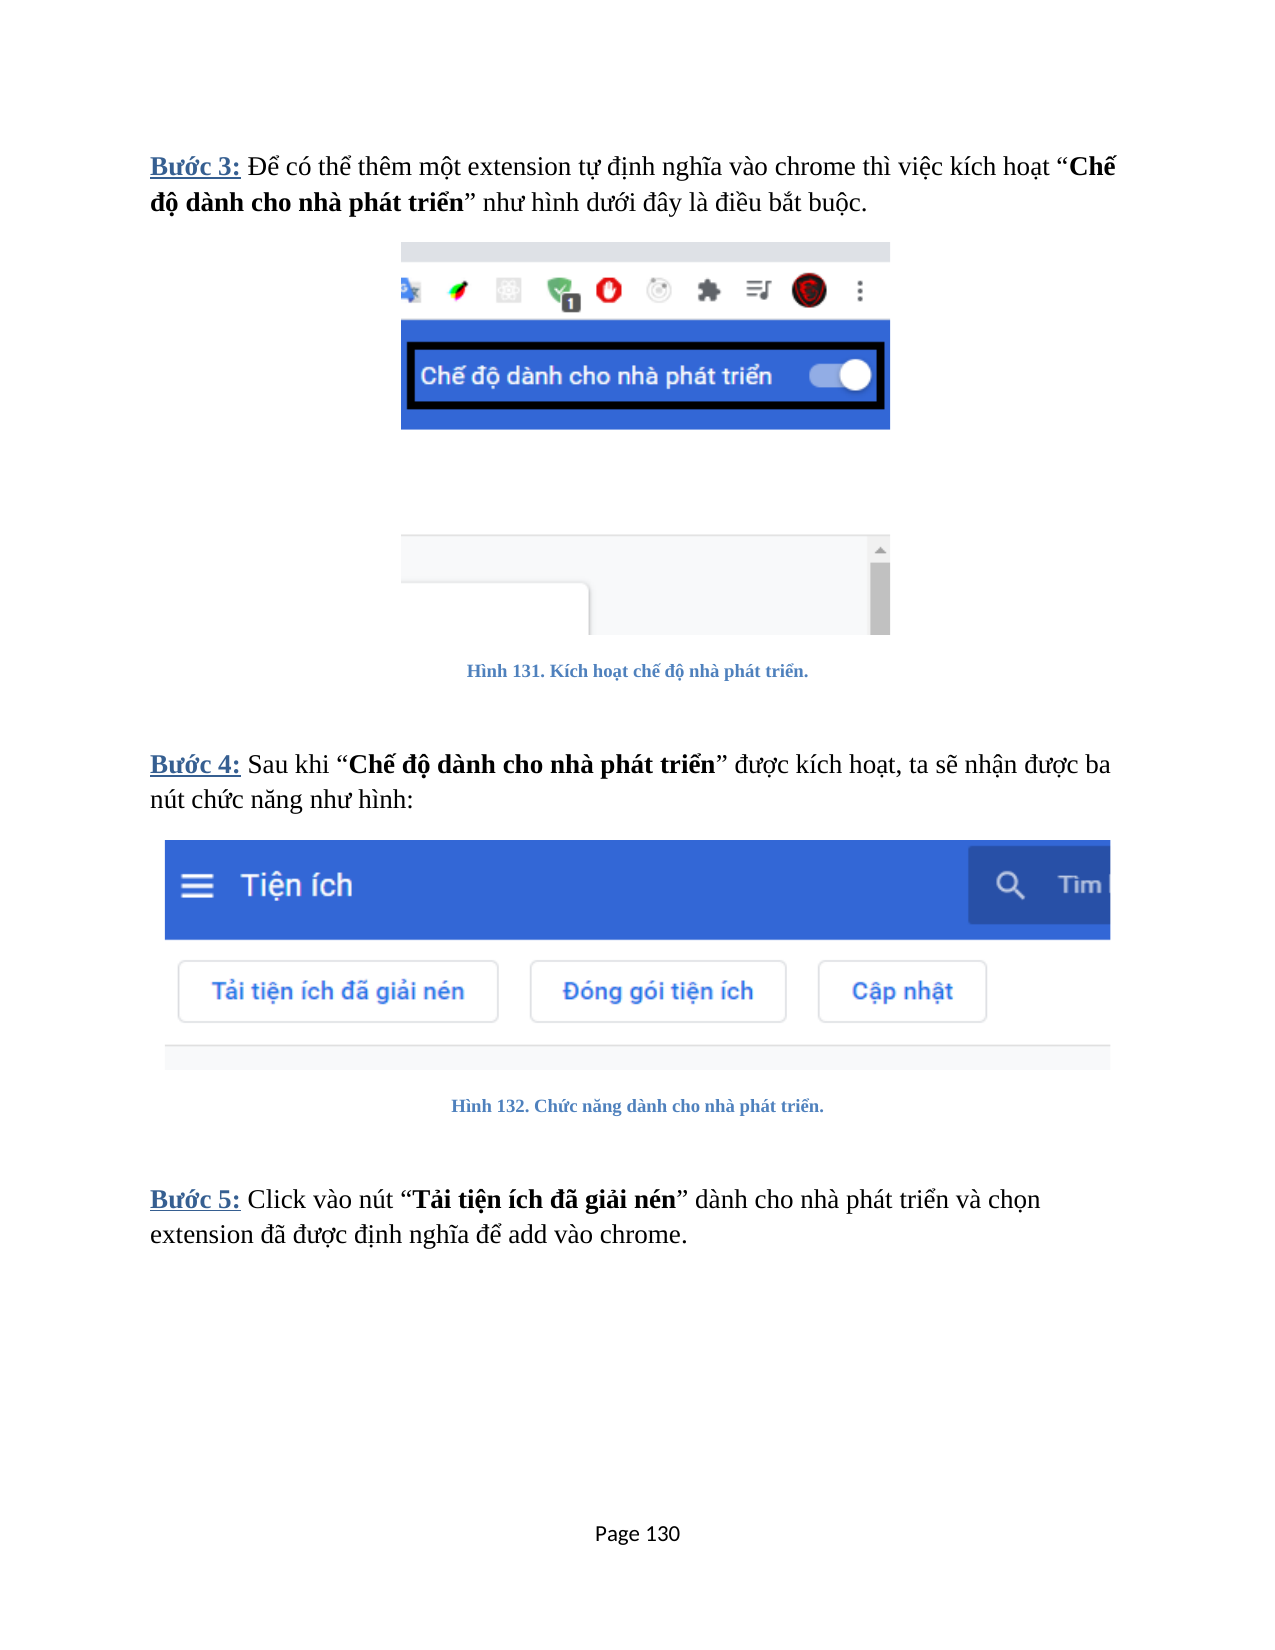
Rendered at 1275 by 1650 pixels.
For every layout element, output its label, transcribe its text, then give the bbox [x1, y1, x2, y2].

text Bước 4: Sau khi “Chế độ dành cho nhà phát triển” được kích hoạt, ta sẽ nhận được ba nút chức năng như hình: [150, 748, 1125, 815]
picture [164, 840, 1111, 1070]
text Bước 3: Để có thể thêm một extension tự định nghĩa vào chrome thì việc kích hoạt “Chế độ dành cho nhà phát triển” như hình dưới đây là điều bắt buộc. [150, 150, 1125, 217]
text Bước 5: Click vào nút “Tải tiện ích đã giải nén” dành cho nhà phát triển và chọn extension đã được định nghĩa để add vào chrome. [150, 1183, 1125, 1250]
picture [401, 242, 891, 635]
